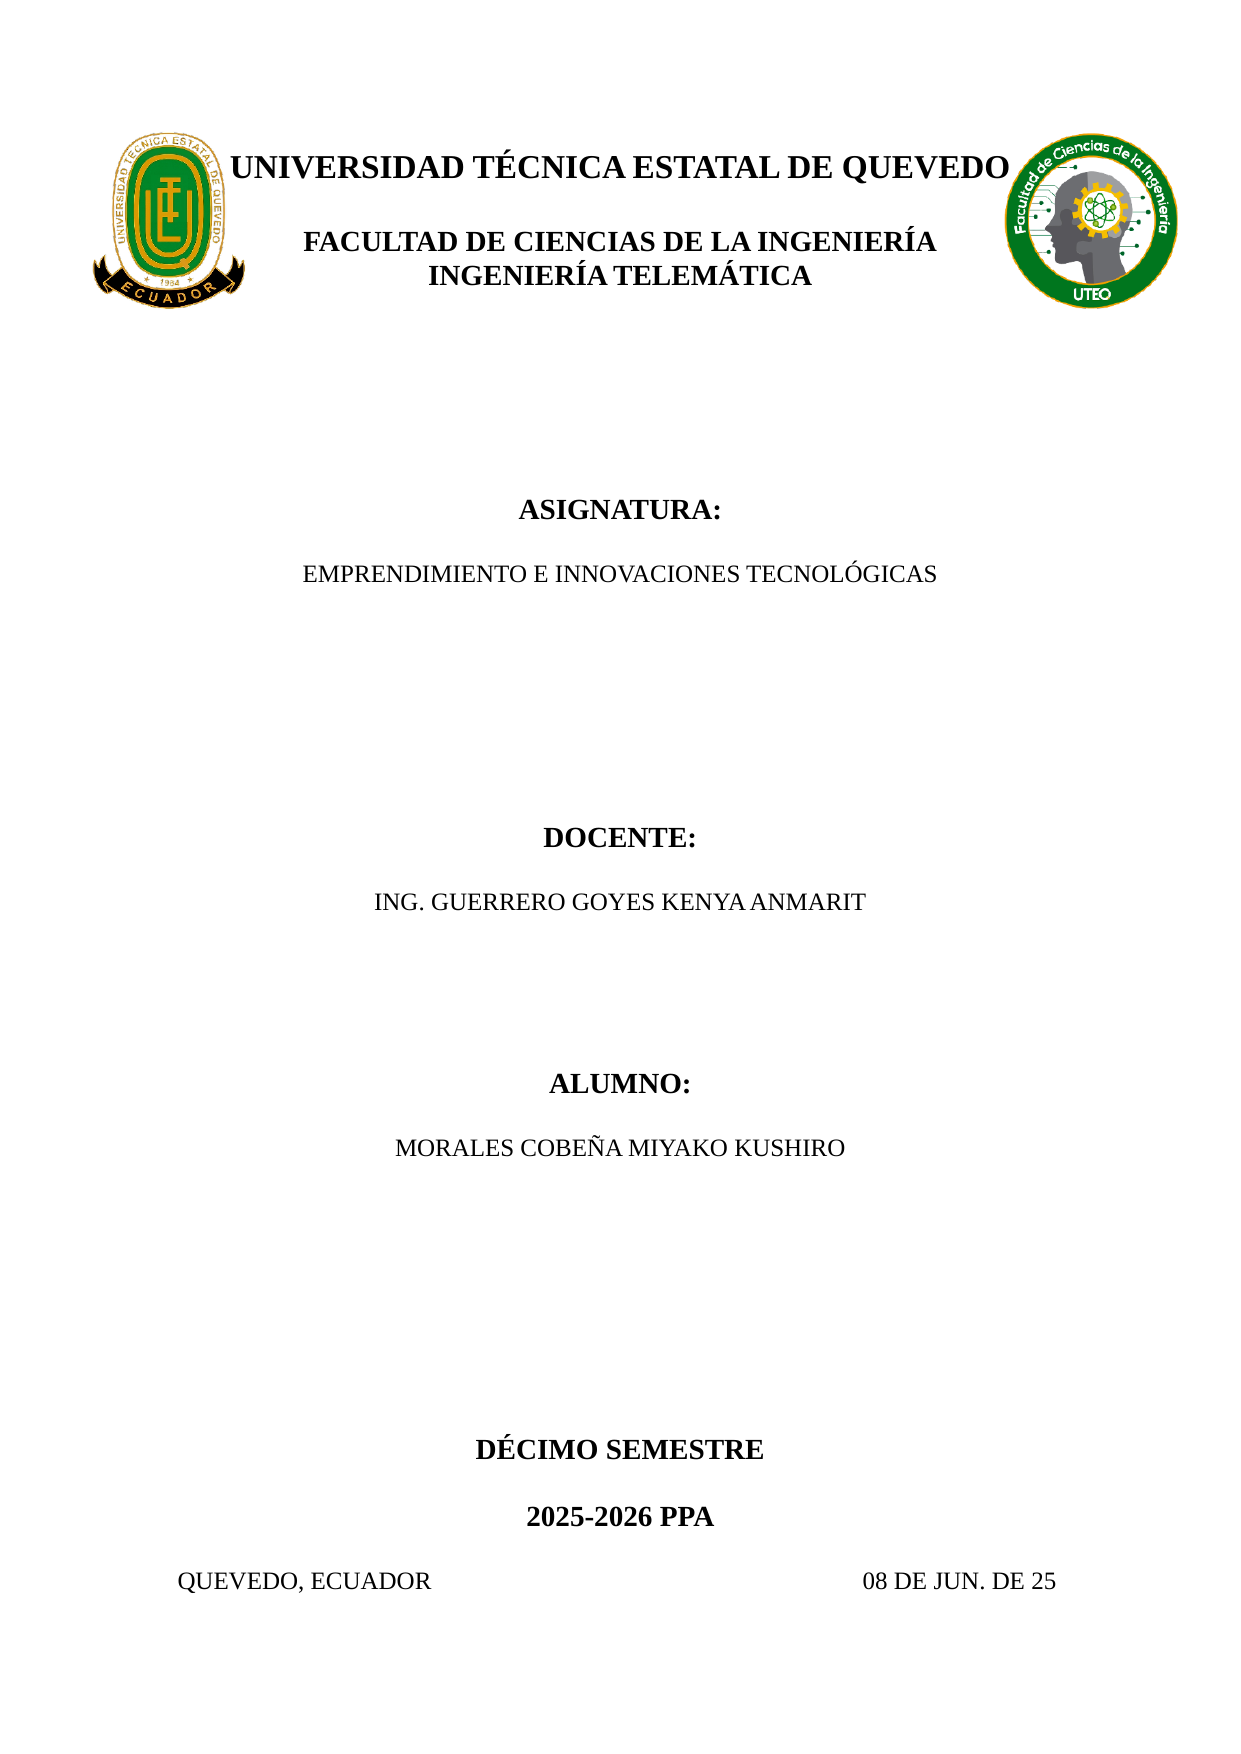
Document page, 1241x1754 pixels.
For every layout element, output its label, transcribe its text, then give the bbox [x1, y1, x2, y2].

text DÉCIMO SEMESTRE [177, 1432, 1063, 1466]
picture [997, 128, 1180, 311]
text ASIGNATURA: [177, 492, 1063, 526]
text ALUMNO: [177, 1066, 1063, 1100]
text UNIVERSIDAD TÉCNICA ESTATAL DE QUEVEDO [249, 148, 997, 186]
text EMPRENDIMIENTO E INNOVACIONES TECNOLÓGICAS [177, 559, 1063, 588]
text ING. GUERRERO GOYES KENYA ANMARIT [177, 887, 1063, 916]
text DOCENTE: [177, 820, 1063, 853]
text 2025-2026 PPA [177, 1499, 1063, 1533]
text MORALES COBEÑA MIYAKO KUSHIRO [177, 1133, 1063, 1162]
text FACULTAD DE CIENCIAS DE LA INGENIERÍA [249, 224, 997, 258]
text QUEVEDO, ECUADOR 08 DE JUN. DE 25 [177, 1566, 1063, 1595]
text INGENIERÍA TELEMÁTICA [249, 258, 997, 291]
picture [85, 128, 249, 313]
